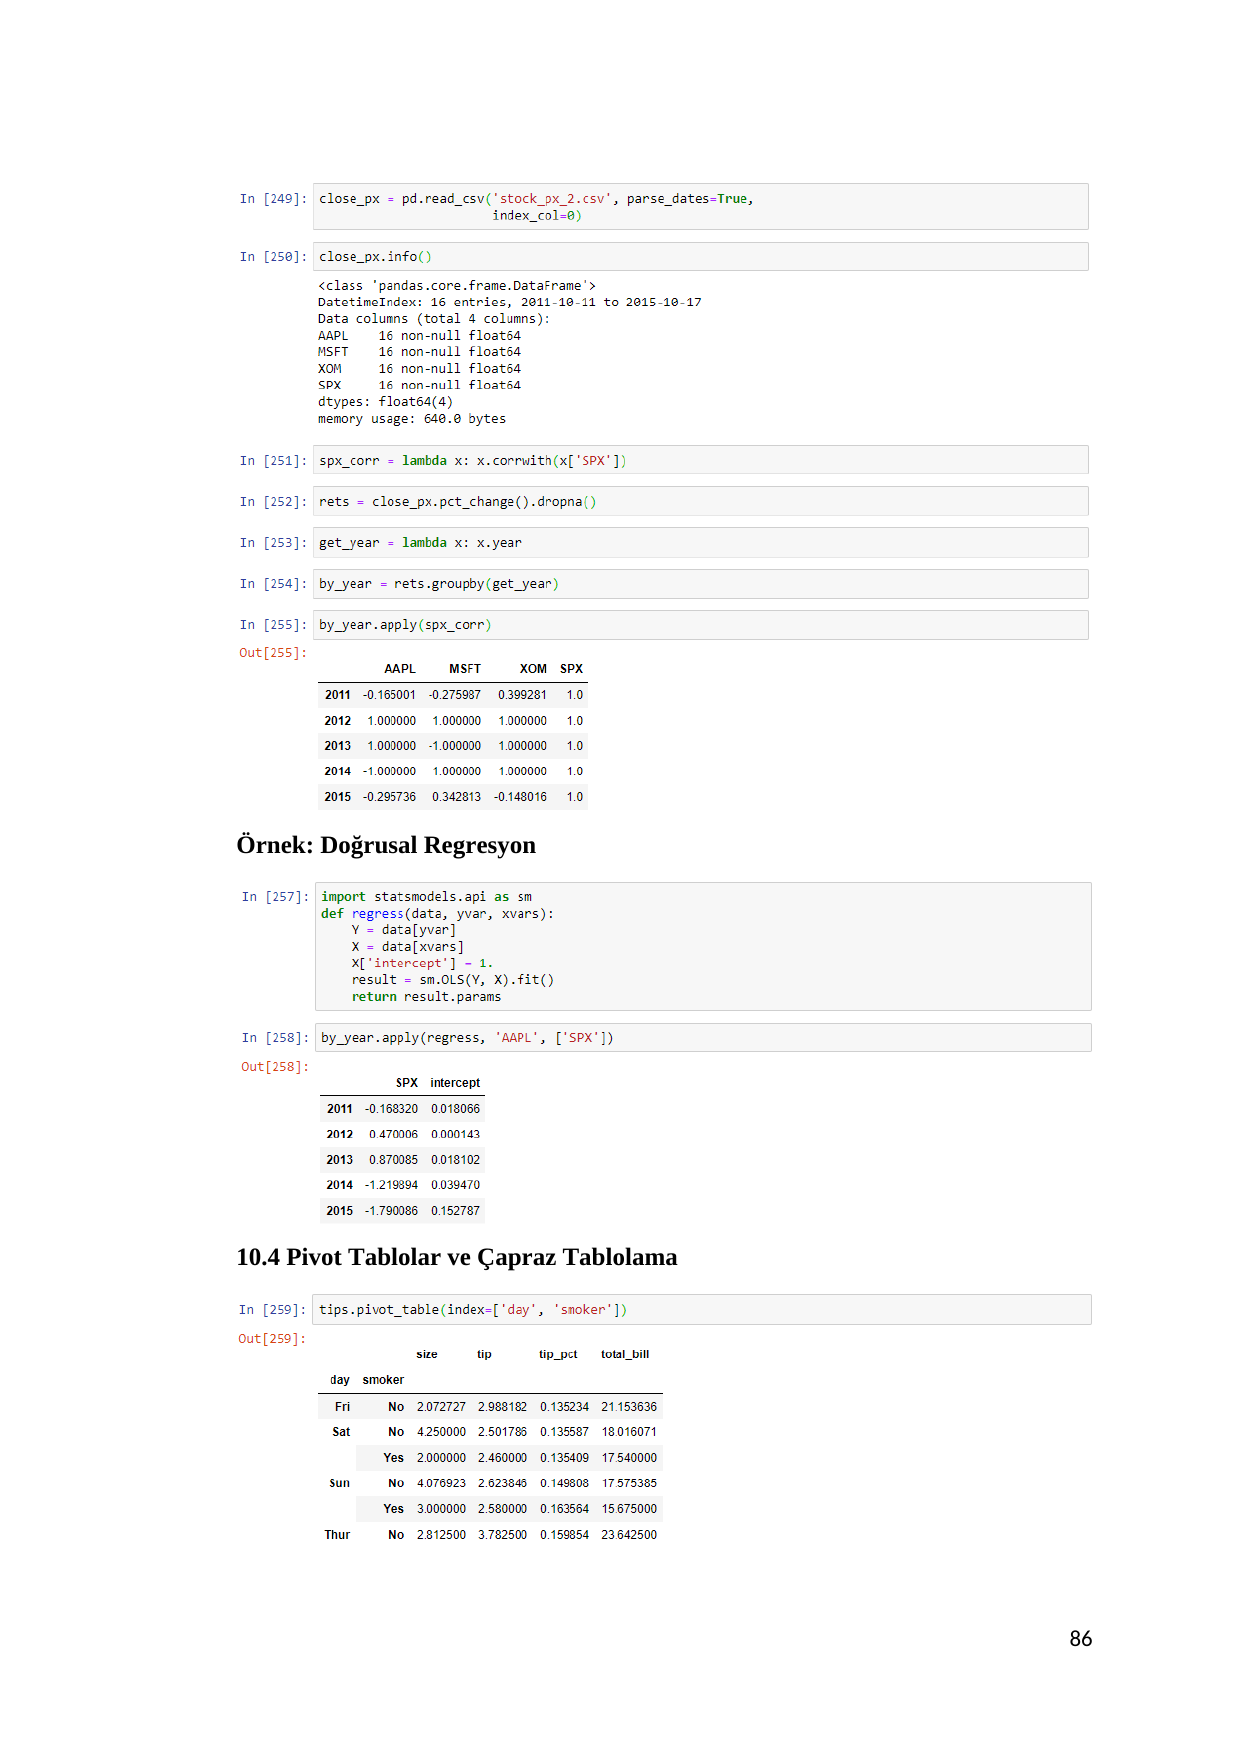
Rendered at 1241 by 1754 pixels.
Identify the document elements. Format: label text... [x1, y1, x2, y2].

picture [236, 878, 1093, 1224]
text 10.4 Pivot Tablolar ve Çapraz Tablolama [236, 1242, 1092, 1271]
picture [236, 1290, 1093, 1545]
picture [236, 177, 1091, 812]
text Örnek: Doğrusal Regresyon [236, 830, 1092, 859]
